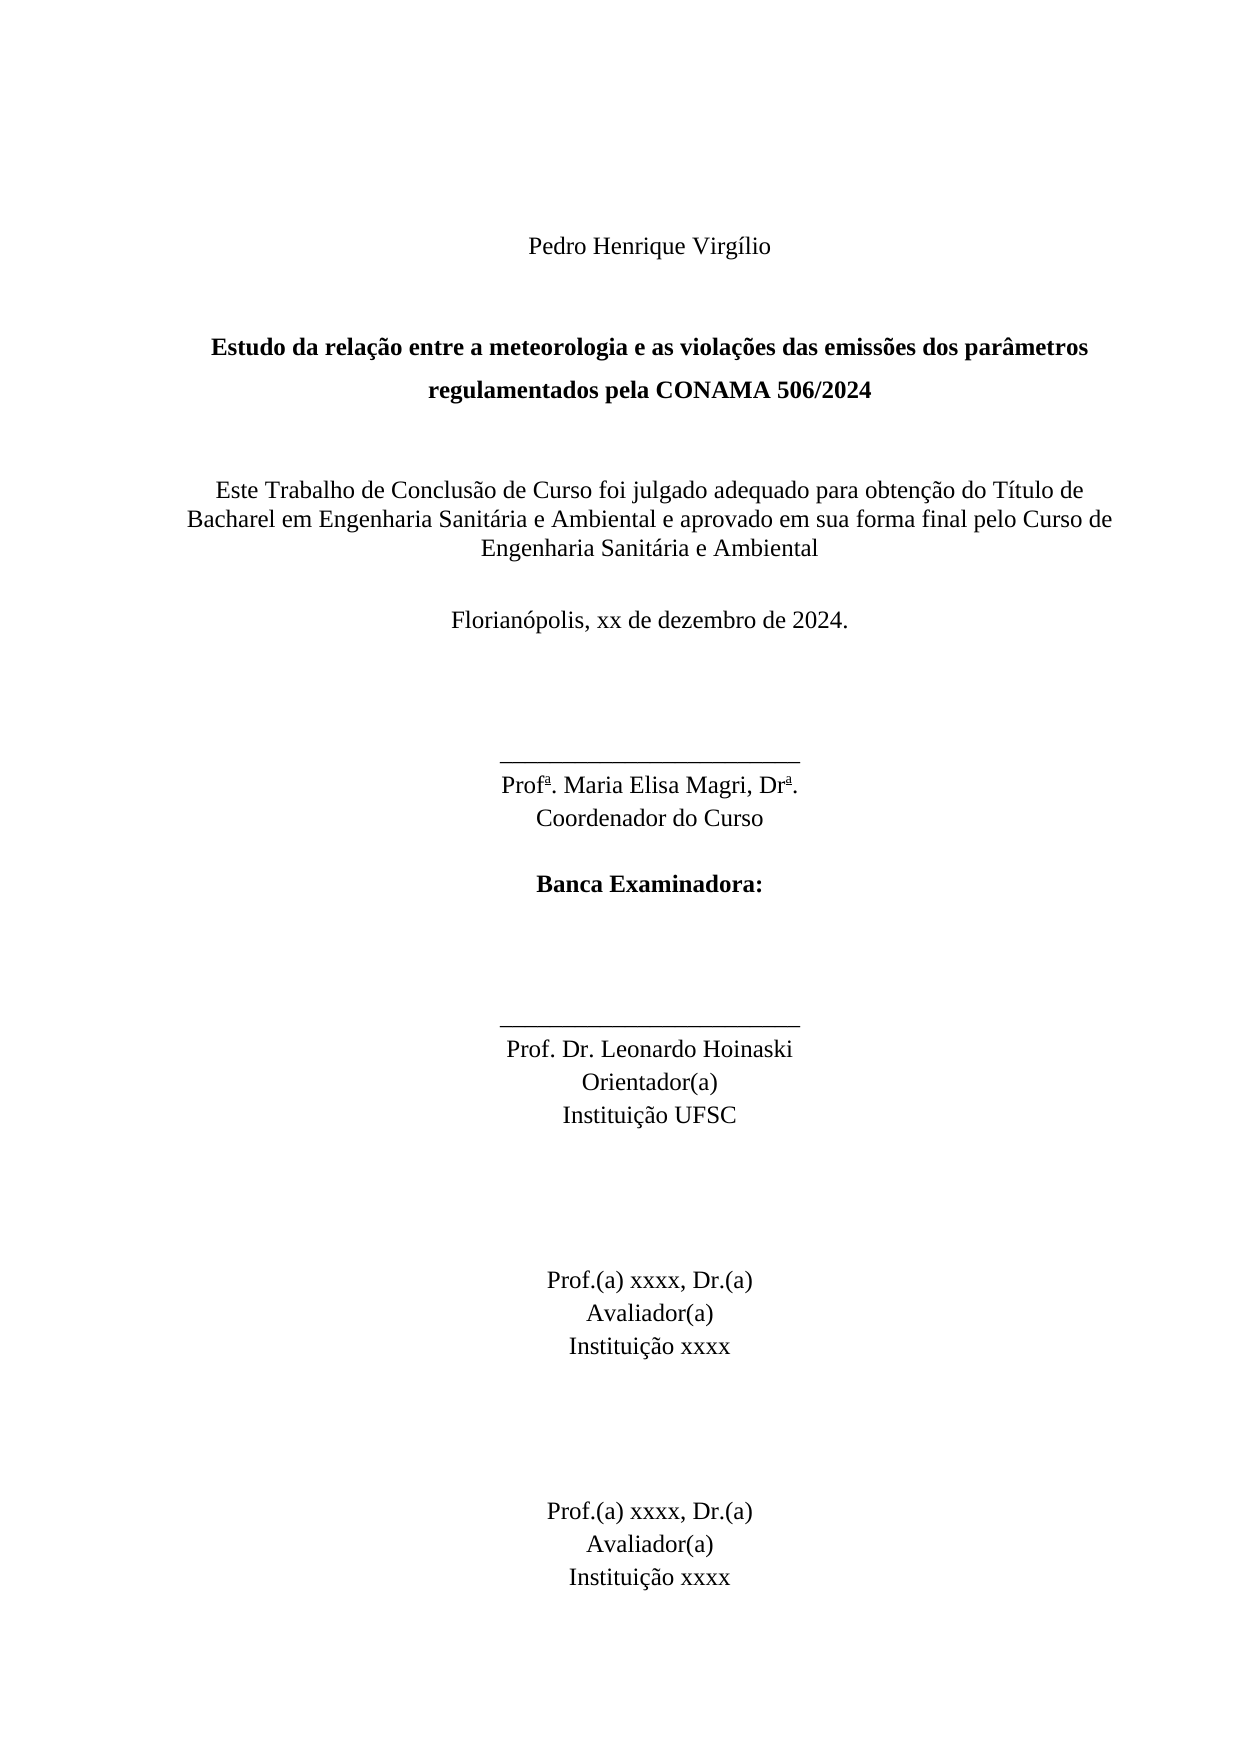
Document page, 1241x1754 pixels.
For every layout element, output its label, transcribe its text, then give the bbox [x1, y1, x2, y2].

text Instituição xxxx [177, 1331, 1122, 1360]
text ________________________ [177, 737, 1122, 766]
text Prof.(a) xxxx, Dr.(a) [177, 1496, 1122, 1525]
text Avaliador(a) [177, 1298, 1122, 1327]
text Instituição UFSC [177, 1100, 1122, 1129]
text Coordenador do Curso [177, 803, 1122, 832]
text Banca Examinadora: [177, 869, 1122, 898]
text Estudo da relação entre a meteorologia e as violações das emissões dos parâmetros regulamentados pela CONAMA 506/2024 [177, 332, 1122, 403]
text Este Trabalho de Conclusão de Curso foi julgado adequado para obtenção do Título de Bacharel em Engenharia Sanitária e Ambiental e aprovado em sua forma final pelo Curso de Engenharia Sanitária e Ambiental [177, 475, 1122, 562]
text Florianópolis, xx de dezembro de 2024. [177, 605, 1122, 633]
text Pedro Henrique Virgílio [177, 231, 1122, 260]
text Orientador(a) [177, 1067, 1122, 1096]
text Avaliador(a) [177, 1529, 1122, 1558]
text Instituição xxxx [177, 1562, 1122, 1591]
text Profa. Maria Elisa Magri, Dra. [177, 770, 1122, 799]
text Prof.(a) xxxx, Dr.(a) [177, 1265, 1122, 1294]
text ________________________ [177, 1001, 1122, 1030]
text Prof. Dr. Leonardo Hoinaski [177, 1034, 1122, 1063]
